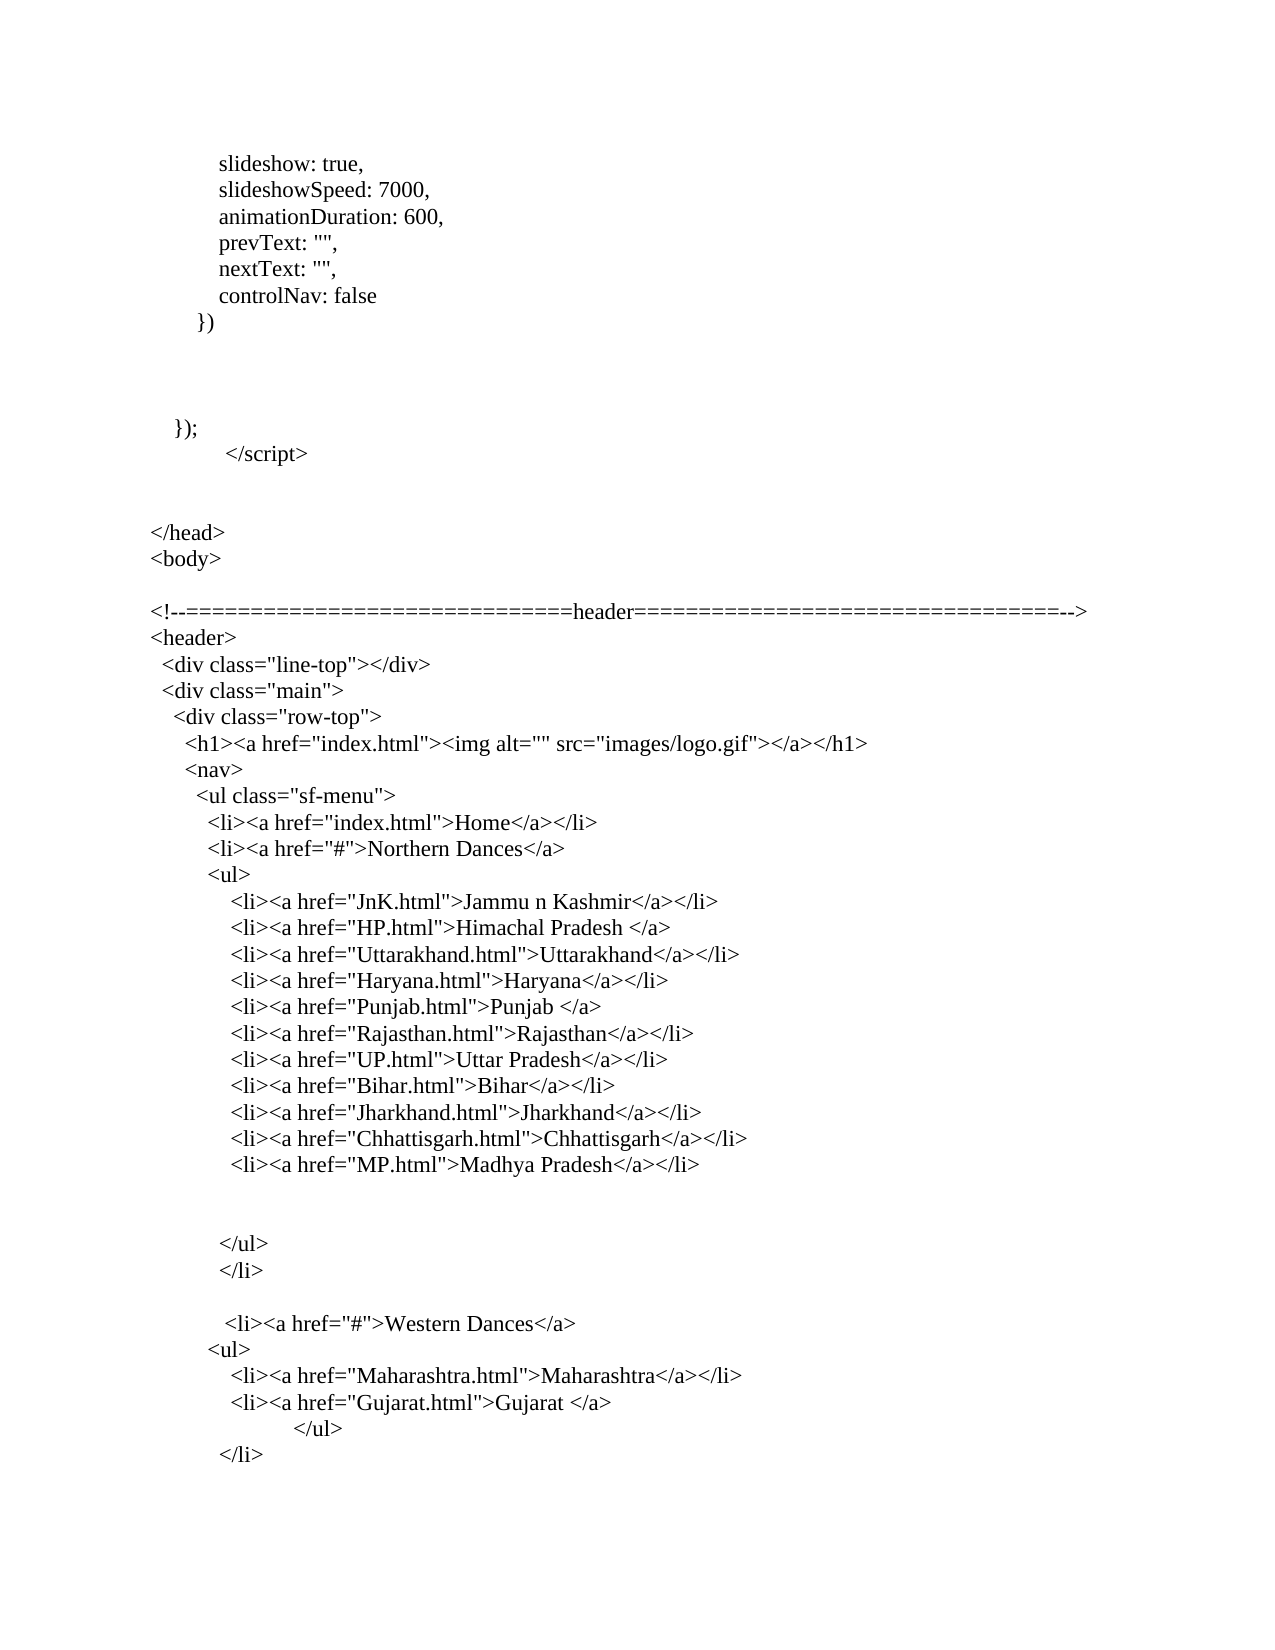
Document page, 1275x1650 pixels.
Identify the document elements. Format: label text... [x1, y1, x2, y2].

text <li><a href="Rajasthan.html">Rajasthan</a></li> [150, 1020, 1125, 1046]
text <li><a href="Haryana.html">Haryana</a></li> [150, 967, 1125, 993]
text controlNav: false [150, 282, 1125, 308]
text </ul> [150, 1415, 1125, 1441]
text </script> [150, 440, 1125, 466]
text </head> [150, 519, 1125, 545]
text <div class="line-top"></div> [150, 651, 1125, 677]
text <li><a href="#">Northern Dances</a> [150, 835, 1125, 862]
text <ul class="sf-menu"> [150, 782, 1125, 809]
text <body> [150, 545, 1125, 572]
text <li><a href="Bihar.html">Bihar</a></li> [150, 1072, 1125, 1099]
text <li><a href="Gujarat.html">Gujarat </a> [150, 1389, 1125, 1415]
text </li> [150, 1257, 1125, 1283]
text <li><a href="MP.html">Madhya Pradesh</a></li> [150, 1151, 1125, 1178]
text animationDuration: 600, [150, 203, 1125, 229]
text <li><a href="Punjab.html">Punjab </a> [150, 993, 1125, 1020]
text }) [150, 308, 1125, 334]
text <h1><a href="index.html"><img alt="" src="images/logo.gif"></a></h1> [150, 730, 1125, 756]
text slideshow: true, [150, 150, 1125, 176]
text <li><a href="JnK.html">Jammu n Kashmir</a></li> [150, 888, 1125, 914]
text prevText: "", [150, 229, 1125, 255]
text <li><a href="Chhattisgarh.html">Chhattisgarh</a></li> [150, 1125, 1125, 1151]
text }); [150, 413, 1125, 440]
text </ul> [150, 1231, 1125, 1257]
text <li><a href="UP.html">Uttar Pradesh</a></li> [150, 1046, 1125, 1072]
text <li><a href="index.html">Home</a></li> [150, 809, 1125, 835]
text <li><a href="#">Western Dances</a> [150, 1309, 1125, 1336]
text <nav> [150, 756, 1125, 782]
text <header> [150, 624, 1125, 651]
text <ul> [150, 1336, 1125, 1362]
text slideshowSpeed: 7000, [150, 176, 1125, 203]
text <!--==============================header=================================--> [150, 598, 1125, 624]
text <li><a href="Jharkhand.html">Jharkhand</a></li> [150, 1099, 1125, 1125]
text <div class="row-top"> [150, 703, 1125, 730]
text <ul> [150, 862, 1125, 888]
text </li> [150, 1441, 1125, 1468]
text <li><a href="Maharashtra.html">Maharashtra</a></li> [150, 1362, 1125, 1389]
text <li><a href="HP.html">Himachal Pradesh </a> [150, 914, 1125, 941]
text <li><a href="Uttarakhand.html">Uttarakhand</a></li> [150, 941, 1125, 967]
text nextText: "", [150, 255, 1125, 282]
text <div class="main"> [150, 677, 1125, 703]
